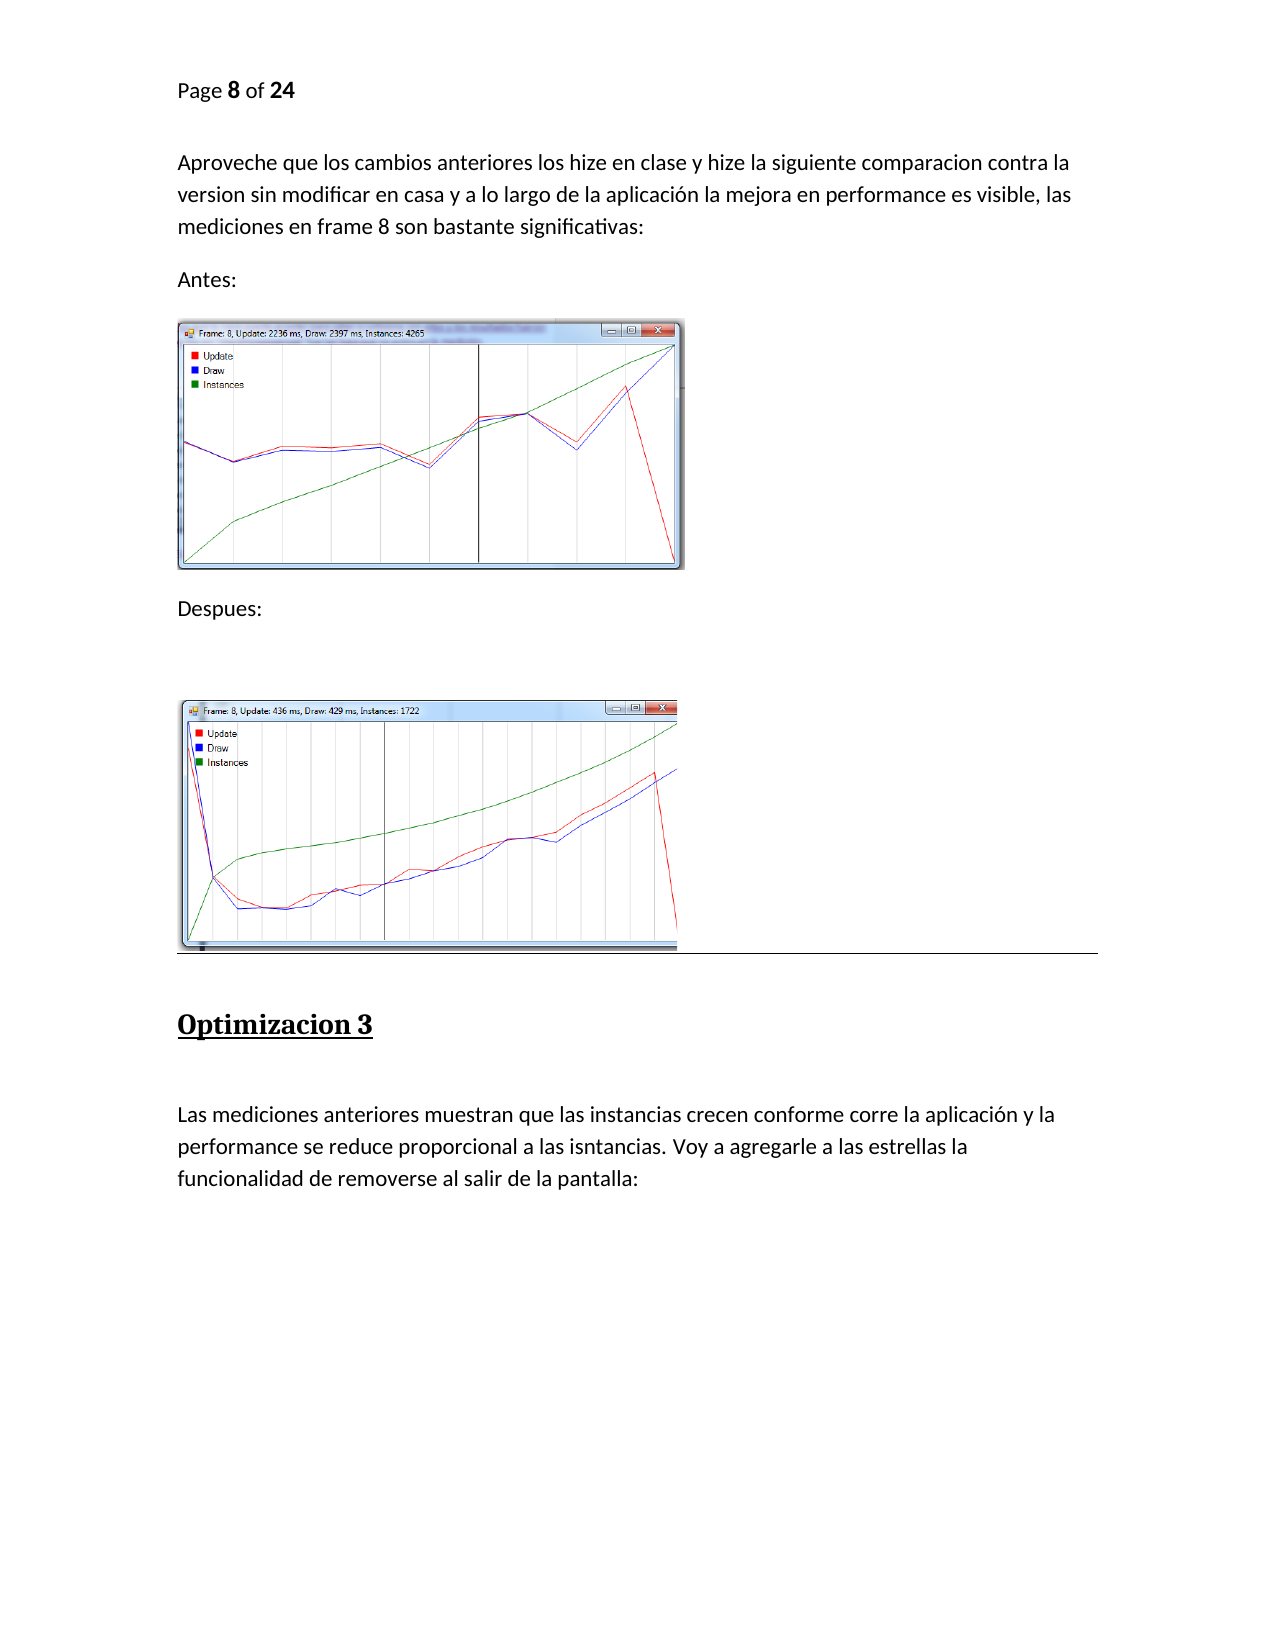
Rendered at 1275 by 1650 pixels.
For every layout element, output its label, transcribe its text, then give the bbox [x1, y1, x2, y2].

text Antes: [177, 265, 1098, 293]
picture [177, 700, 678, 951]
text Despues: [177, 594, 1098, 623]
text Aproveche que los cambios anteriores los hize en clase y hize la siguiente comparacion contra la version sin modificar en casa y a lo largo de la aplicación la mejora en performance es visible, las mediciones en frame 8 son bastante significativas: [177, 148, 1098, 240]
picture [177, 318, 685, 570]
